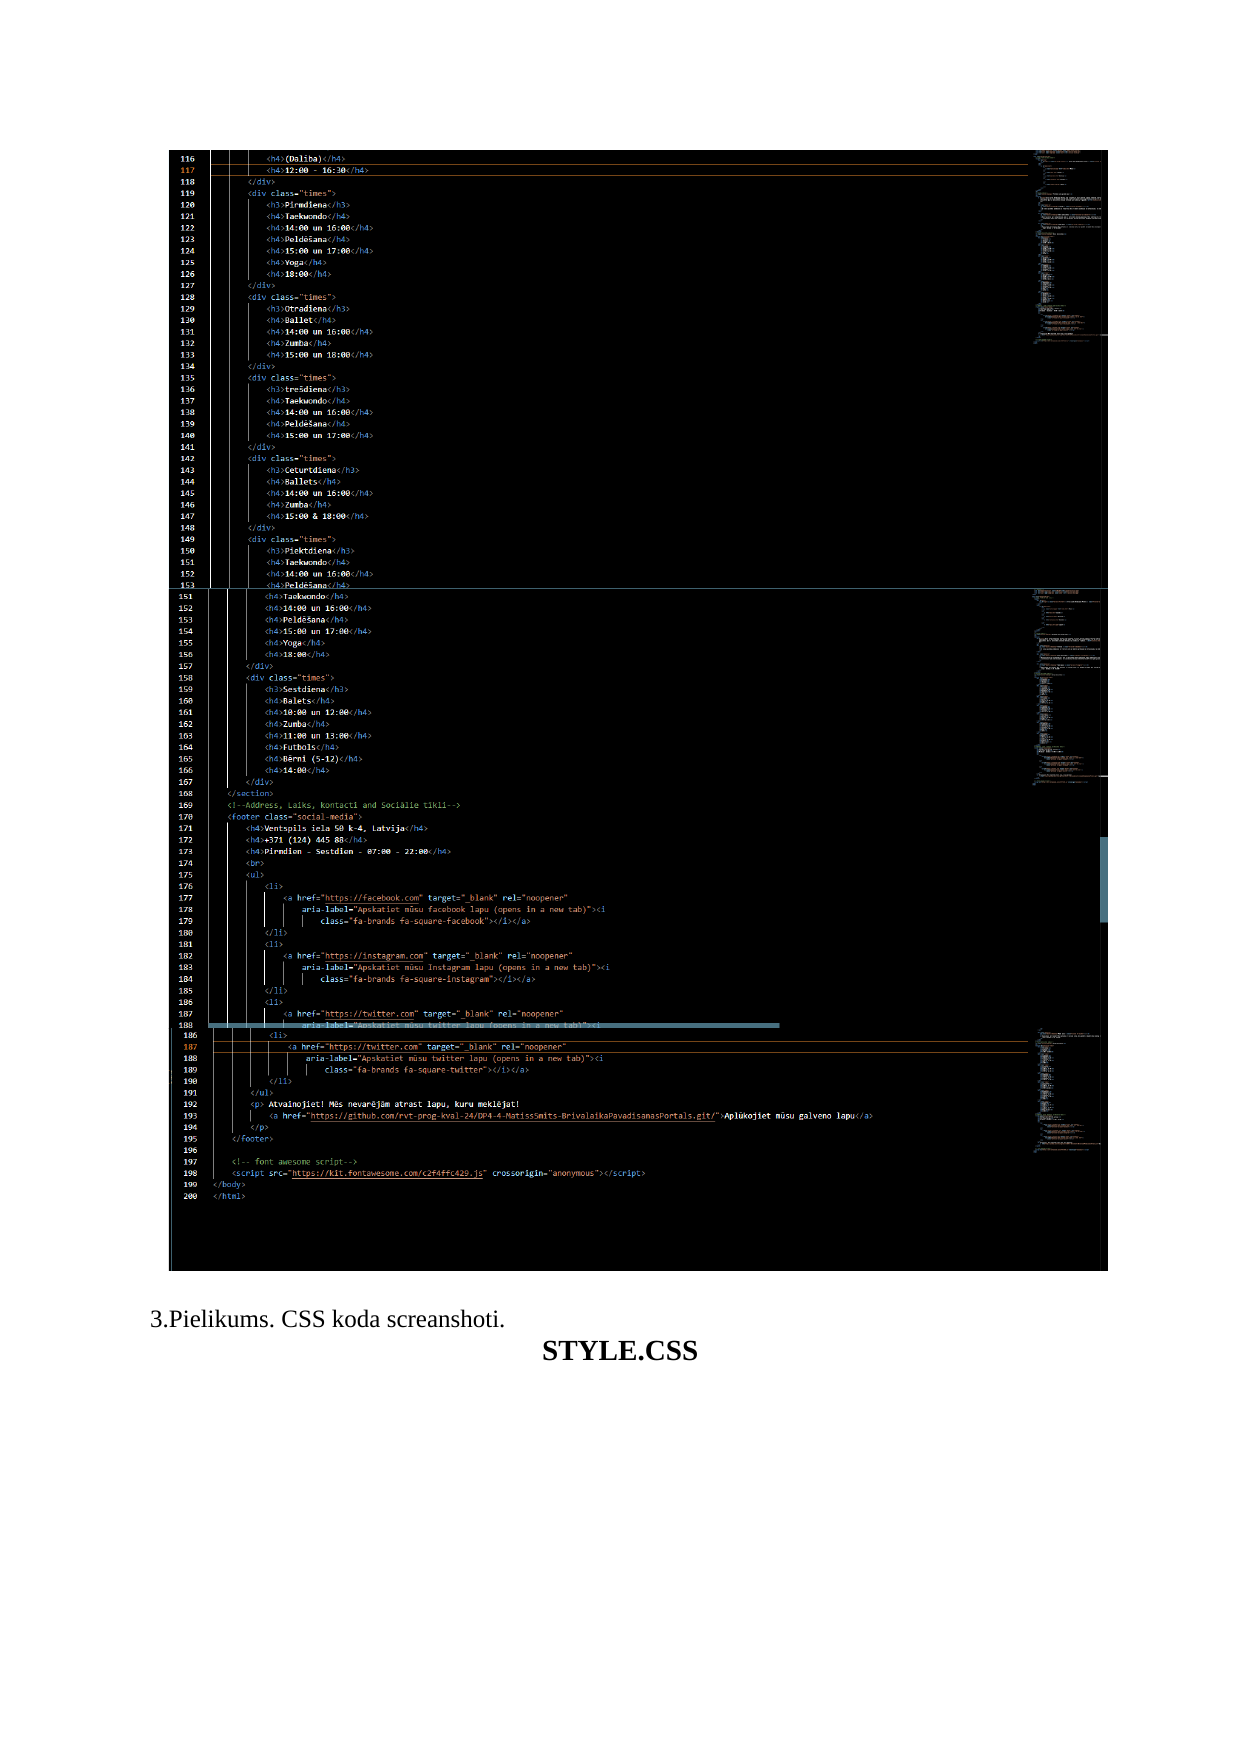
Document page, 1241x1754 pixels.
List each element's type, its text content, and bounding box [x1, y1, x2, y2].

text STYLE.CSS [150, 1333, 1090, 1367]
text 3.Pielikums. CSS koda screanshoti. [150, 1304, 1090, 1333]
